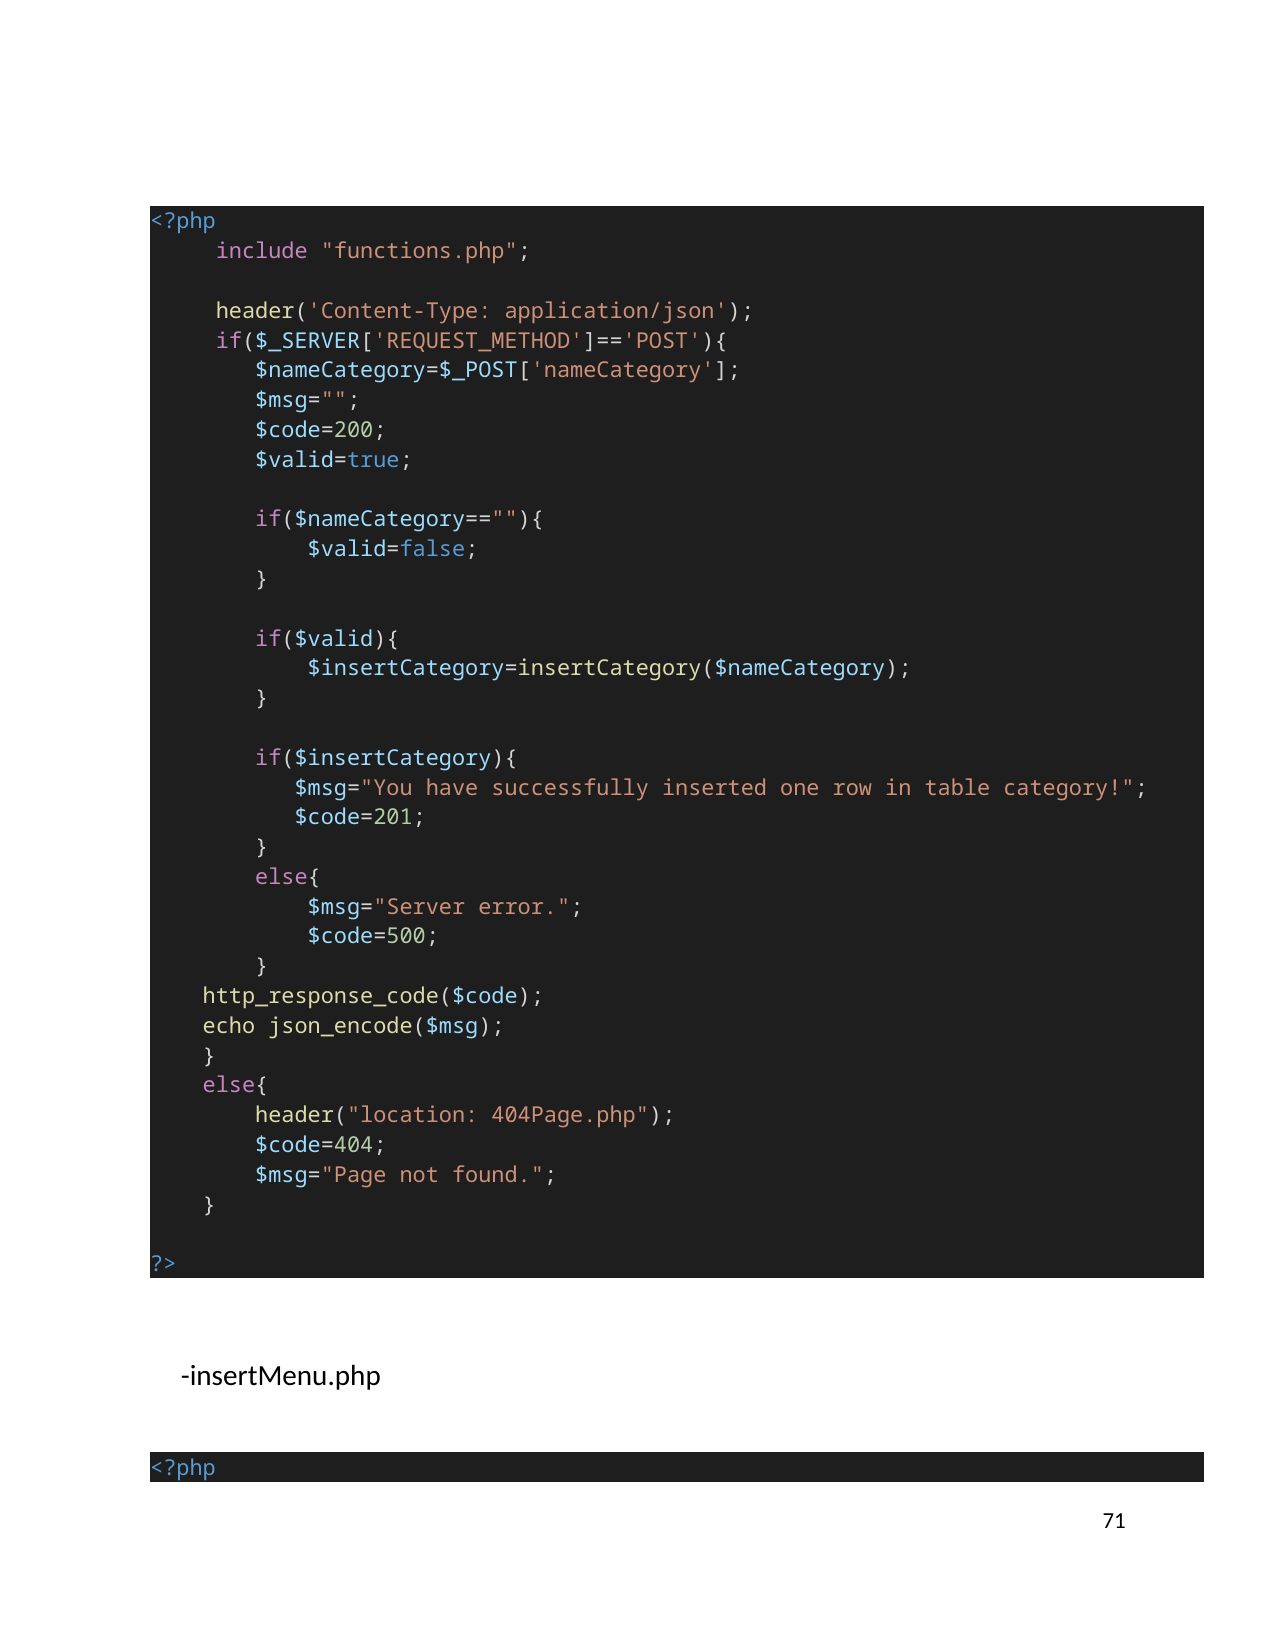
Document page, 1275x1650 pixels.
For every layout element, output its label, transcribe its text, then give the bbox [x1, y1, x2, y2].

text $msg="You have successfully inserted one row in table category!"; [150, 772, 1204, 801]
text <?php [150, 1452, 1204, 1482]
text $valid=true; [150, 444, 1204, 474]
text ?> [150, 1248, 1204, 1278]
text if($valid){ [150, 623, 1204, 652]
text } [150, 682, 1204, 712]
text $insertCategory=insertCategory($nameCategory); [150, 652, 1204, 682]
text echo json_encode($msg); [150, 1010, 1204, 1040]
text if($insertCategory){ [150, 742, 1204, 772]
text } [150, 1189, 1204, 1218]
text $code=201; [150, 801, 1204, 831]
text $code=500; [150, 921, 1204, 950]
text $code=404; [150, 1129, 1204, 1159]
text $code=200; [150, 414, 1204, 444]
text } [150, 1040, 1204, 1069]
text } [150, 831, 1204, 861]
text if($_SERVER['REQUEST_METHOD']=='POST'){ [150, 325, 1204, 354]
text } [150, 563, 1204, 593]
text $msg="Server error."; [150, 891, 1204, 921]
text http_response_code($code); [150, 980, 1204, 1010]
text header("location: 404Page.php"); [150, 1099, 1204, 1129]
text else{ [150, 1069, 1204, 1099]
text $valid=false; [150, 533, 1204, 563]
list -insertMenu.php [181, 1357, 1128, 1393]
text <?php [150, 206, 1204, 235]
text else{ [150, 861, 1204, 891]
text $msg=""; [150, 384, 1204, 414]
text $nameCategory=$_POST['nameCategory']; [150, 354, 1204, 384]
text } [150, 950, 1204, 980]
text $msg="Page not found."; [150, 1159, 1204, 1189]
text include "functions.php"; [150, 235, 1204, 265]
text if($nameCategory==""){ [150, 503, 1204, 533]
text header('Content-Type: application/json'); [150, 295, 1204, 325]
